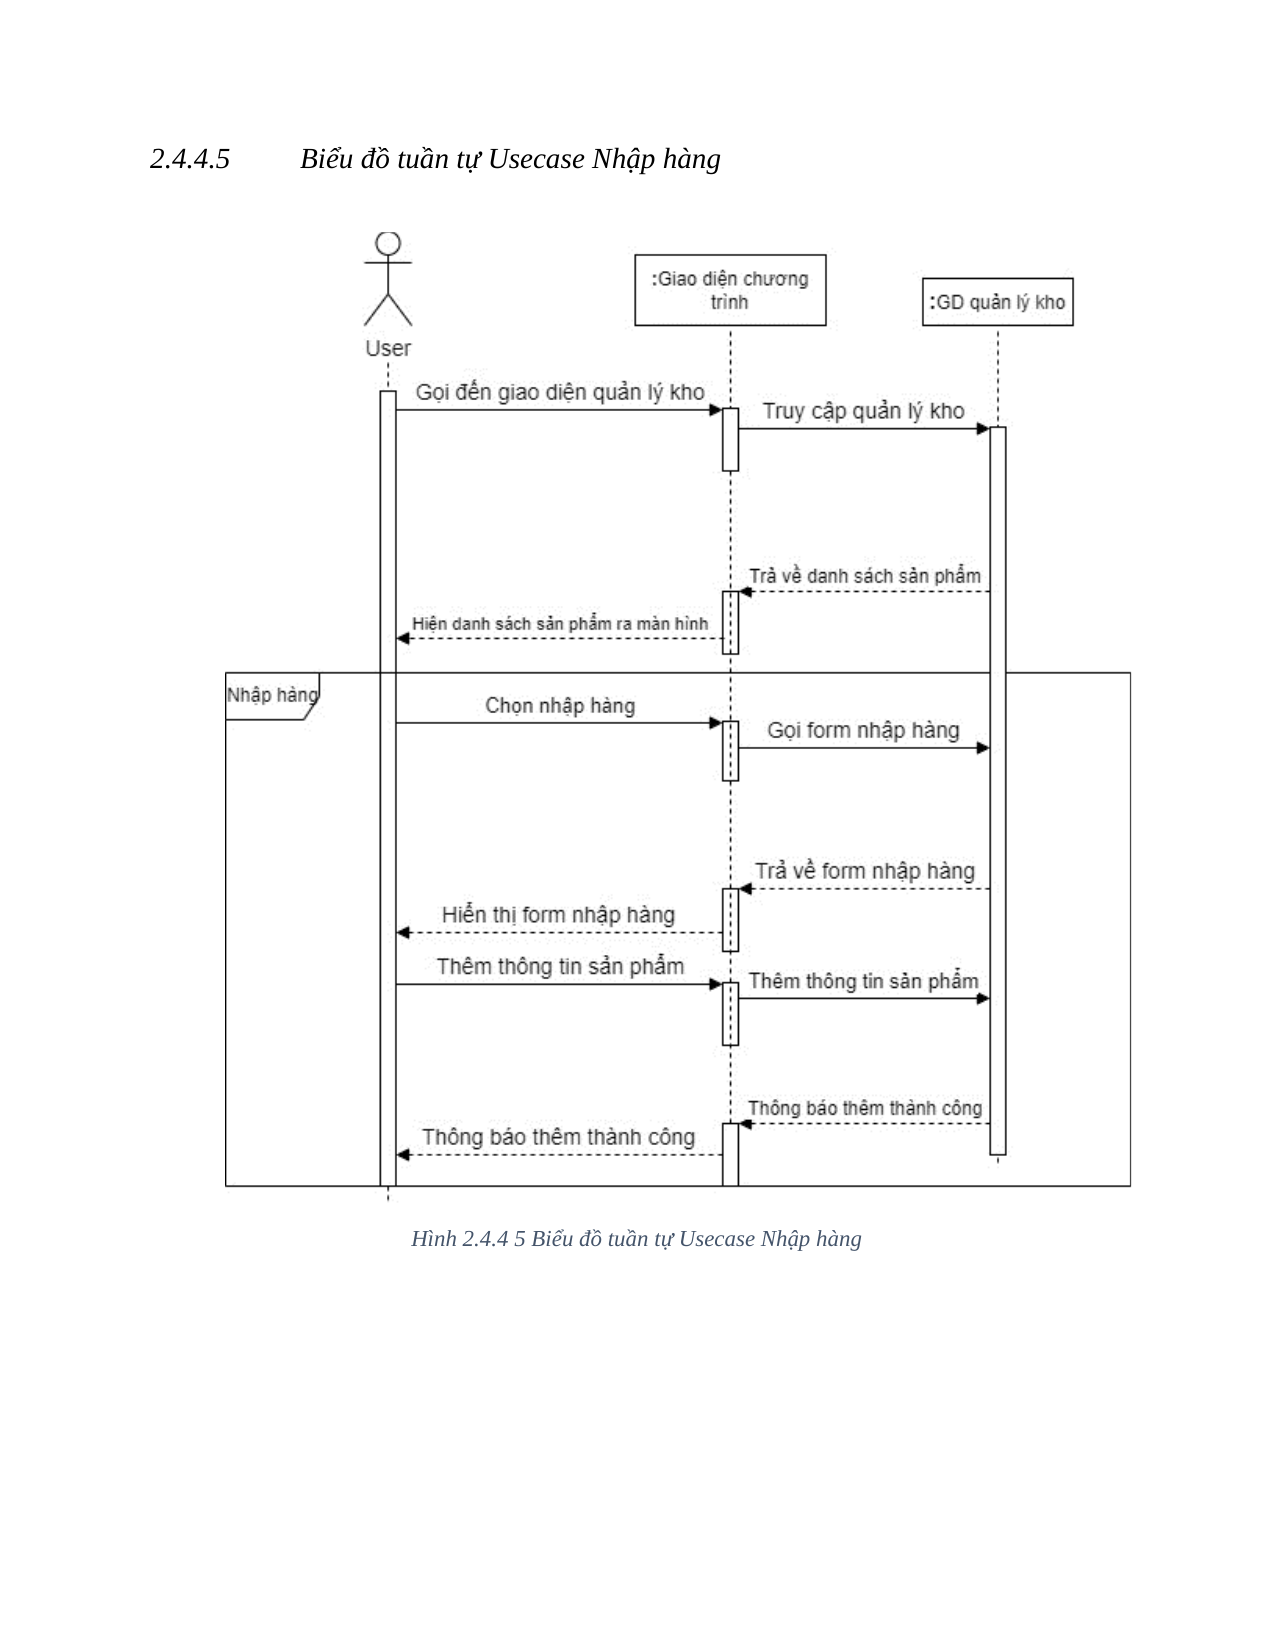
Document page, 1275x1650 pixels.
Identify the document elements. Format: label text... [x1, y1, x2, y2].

subtitle Biểu đồ tuần tự Usecase Nhập hàng [150, 150, 1125, 173]
picture [225, 232, 1132, 1206]
text Hình 2.4.4 5 Biểu đồ tuần tự Usecase Nhập hàng [150, 1224, 1125, 1251]
